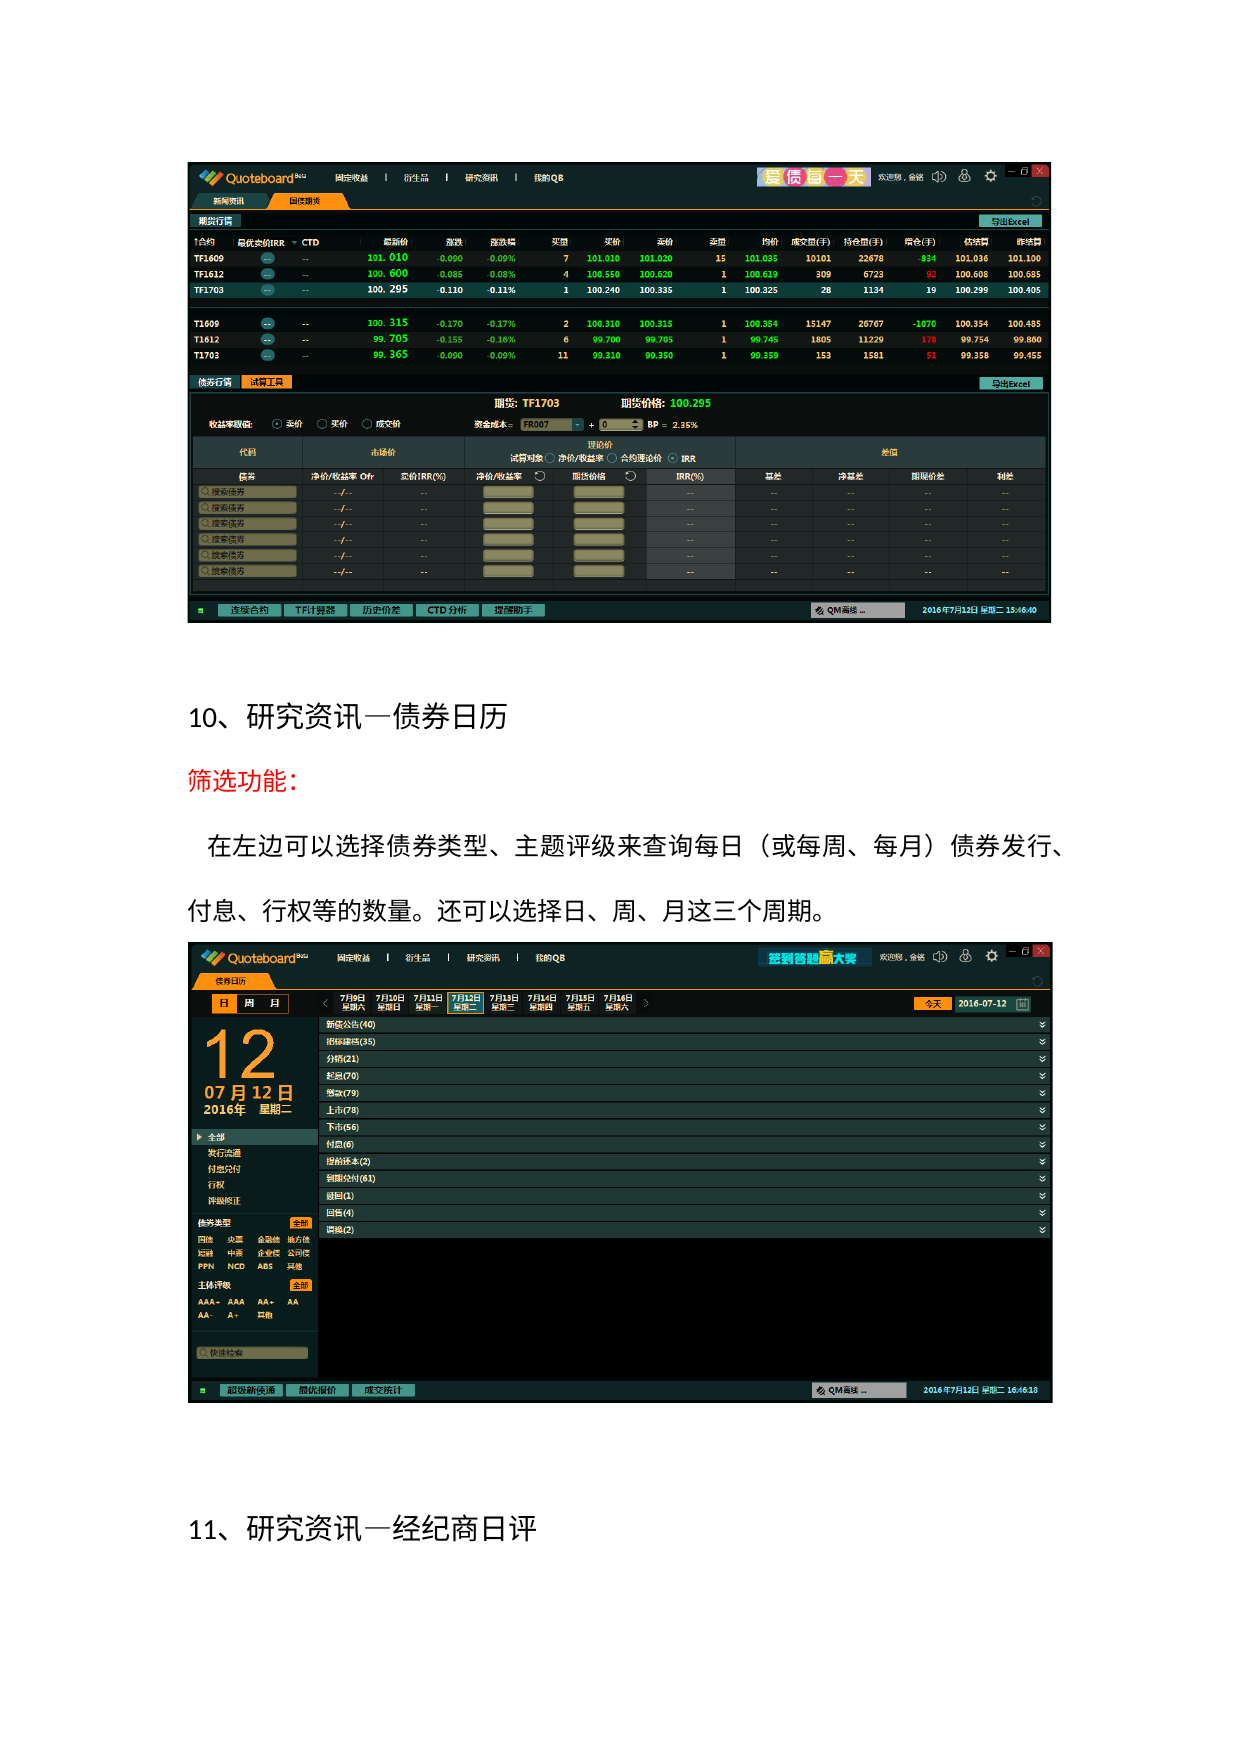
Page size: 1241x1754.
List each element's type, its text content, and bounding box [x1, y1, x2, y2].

list 在左边可以选择债券类型、主题评级来查询每日（或每周、每月）债券发行、付息、行权等的数量。还可以选择日、周、月这三个周期。 [187, 812, 1053, 942]
list 筛选功能： [187, 747, 1053, 812]
list 研究资讯—债券日历 [187, 682, 1053, 747]
picture [188, 942, 1053, 1403]
picture [187, 162, 1052, 623]
list 研究资讯—经纪商日评 [187, 1494, 1053, 1559]
